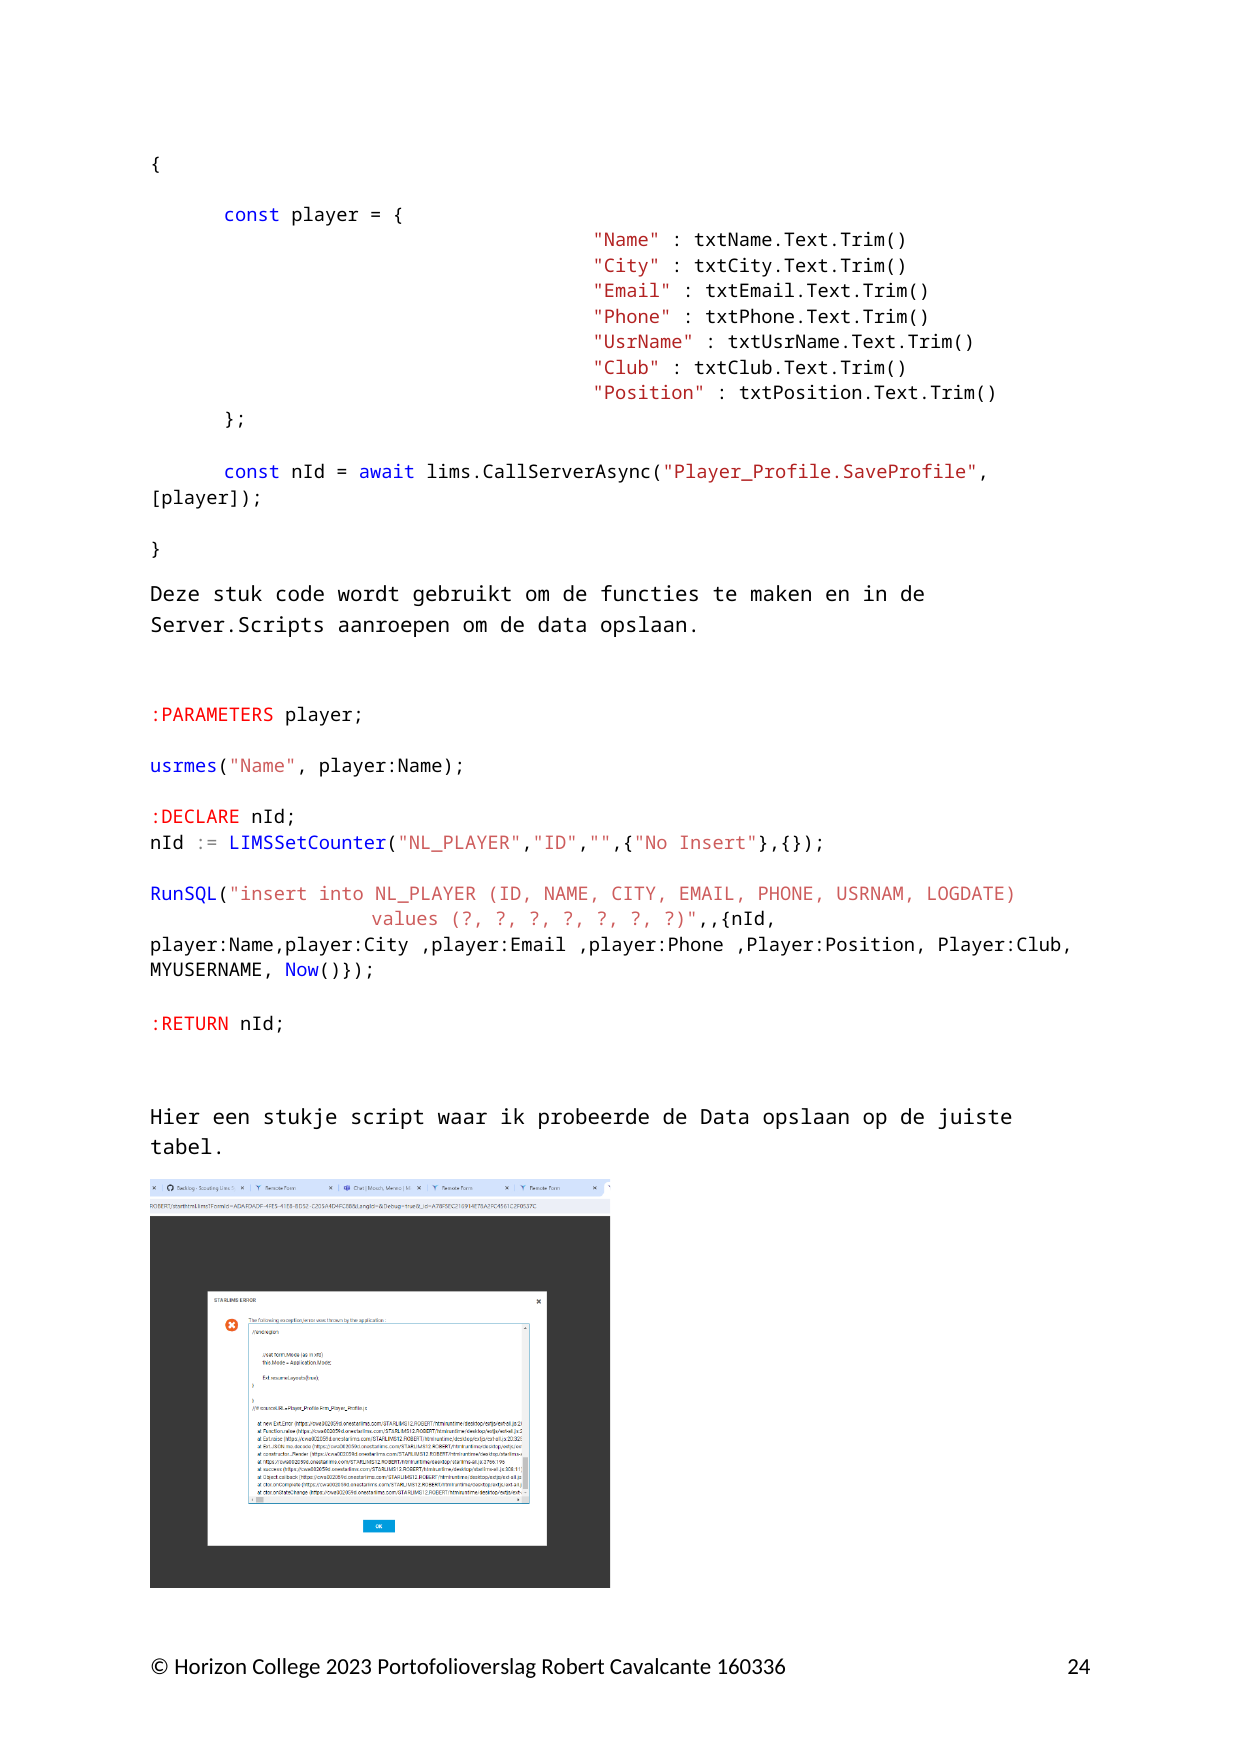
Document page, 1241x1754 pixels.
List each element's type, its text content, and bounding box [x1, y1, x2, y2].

text "Phone" : txtPhone.Text.Trim() [150, 303, 1090, 329]
text :DECLARE nId; [150, 804, 1090, 829]
text "Name" : txtName.Text.Trim() [150, 227, 1090, 252]
text "Position" : txtPosition.Text.Trim() [150, 380, 1090, 405]
picture [150, 1179, 611, 1588]
text "Email" : txtEmail.Text.Trim() [150, 278, 1090, 303]
text } [150, 535, 1090, 561]
text nId := LIMSSetCounter("NL_PLAYER","ID","",{"No Insert"},{}); [150, 829, 1090, 855]
text const player = { [150, 201, 1090, 227]
text Hier een stukje script waar ik probeerde de Data opslaan op de juiste tabel. [150, 1102, 1090, 1161]
text :PARAMETERS player; [150, 702, 1090, 727]
text "UsrName" : txtUsrName.Text.Trim() [150, 329, 1090, 354]
text :RETURN nId; [150, 1010, 1090, 1036]
text usrmes("Name", player:Name); [150, 753, 1090, 778]
text }; [150, 405, 1090, 431]
text RunSQL("insert into NL_PLAYER (ID, NAME, CITY, EMAIL, PHONE, USRNAM, LOGDATE) [150, 880, 1090, 906]
text values (?, ?, ?, ?, ?, ?, ?)",,{nId, player:Name,player:City ,player:Email ,player:Phone ,Player:Position, Player:Club, MYUSERNAME, Now()}); [150, 906, 1090, 982]
text { [150, 150, 1090, 176]
text "City" : txtCity.Text.Trim() [150, 252, 1090, 278]
text Deze stuk code wordt gebruikt om de functies te maken en in de Server.Scripts aanroepen om de data opslaan. [150, 579, 1090, 638]
text const nId = await lims.CallServerAsync("Player_Profile.SaveProfile", [player]); [150, 459, 1090, 510]
text "Club" : txtClub.Text.Trim() [150, 354, 1090, 380]
